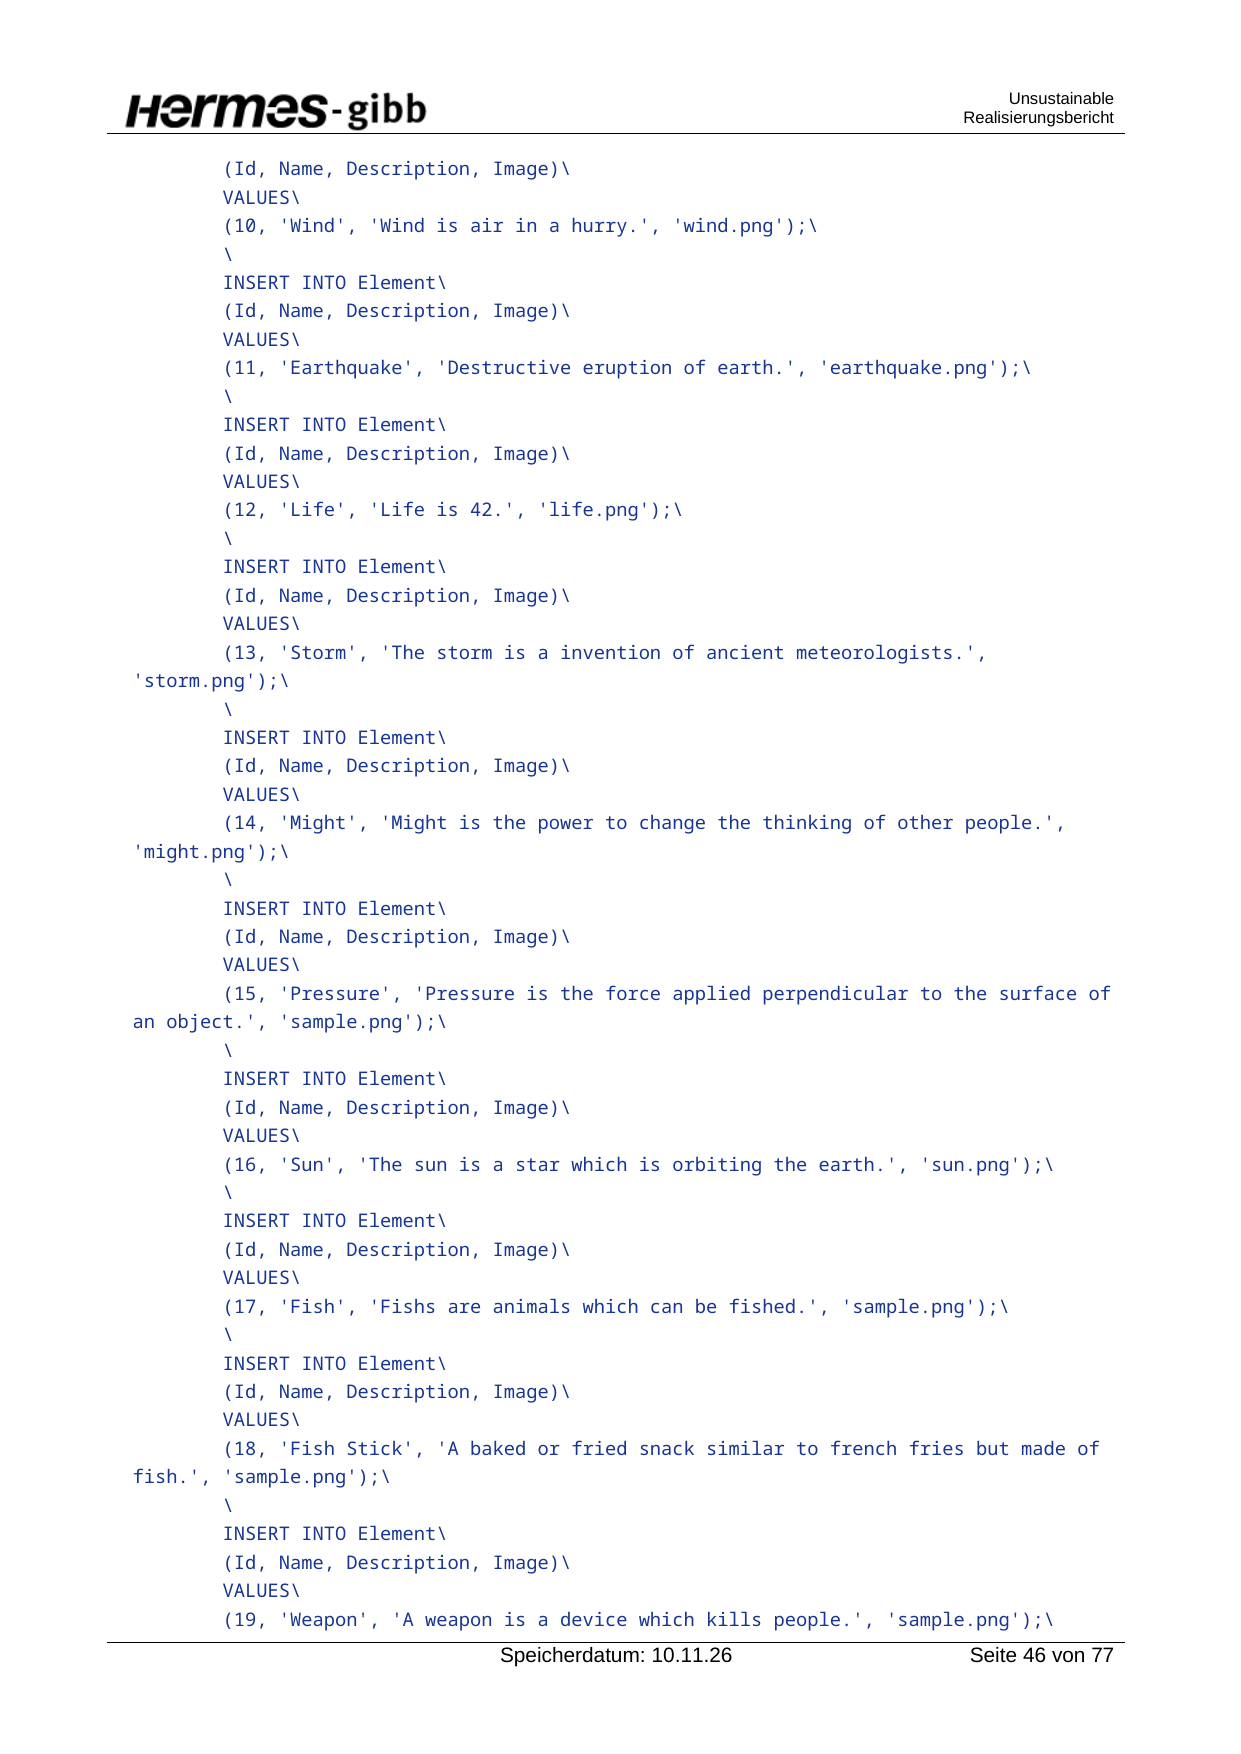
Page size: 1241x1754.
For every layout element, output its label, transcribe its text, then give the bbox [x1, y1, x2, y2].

table_cell VALUES\ [117, 181, 1152, 209]
table_cell (Id, Name, Description, Image)\ [117, 750, 1152, 778]
table_cell \ [117, 693, 1152, 721]
table_cell (Id, Name, Description, Image)\ [117, 579, 1152, 608]
table_cell (Id, Name, Description, Image)\ [117, 920, 1152, 949]
table_cell (17, 'Fish', 'Fishs are animals which can be fished.', 'sample.png');\ [117, 1290, 1152, 1318]
table_cell (19, 'Weapon', 'A weapon is a device which kills people.', 'sample.png');\ [117, 1603, 1152, 1631]
table_cell (Id, Name, Description, Image)\ [117, 1091, 1152, 1119]
table_cell \ [117, 864, 1152, 892]
table_cell VALUES\ [117, 1262, 1152, 1290]
table_cell (Id, Name, Description, Image)\ [117, 295, 1152, 323]
table_cell INSERT INTO Element\ [117, 721, 1152, 750]
table_cell (Id, Name, Description, Image)\ [117, 437, 1152, 465]
table_cell (10, 'Wind', 'Wind is air in a hurry.', 'wind.png');\ [117, 210, 1152, 238]
table_cell (Id, Name, Description, Image)\ [117, 153, 1152, 181]
table_cell \ [117, 1489, 1152, 1518]
table_cell INSERT INTO Element\ [117, 266, 1152, 295]
table_cell INSERT INTO Element\ [117, 551, 1152, 579]
table_cell INSERT INTO Element\ [117, 409, 1152, 437]
table_cell \ [117, 238, 1152, 266]
table_cell (13, 'Storm', 'The storm is a invention of ancient meteorologists.', 'storm.png');\ [117, 636, 1152, 693]
table_cell (12, 'Life', 'Life is 42.', 'life.png');\ [117, 494, 1152, 522]
table_cell (16, 'Sun', 'The sun is a star which is orbiting the earth.', 'sun.png');\ [117, 1148, 1152, 1176]
table_cell (11, 'Earthquake', 'Destructive eruption of earth.', 'earthquake.png');\ [117, 352, 1152, 380]
table_cell \ [117, 1176, 1152, 1205]
table_cell VALUES\ [117, 949, 1152, 977]
table_cell (14, 'Might', 'Might is the power to change the thinking of other people.', 'might.png');\ [117, 807, 1152, 863]
table_cell (Id, Name, Description, Image)\ [117, 1546, 1152, 1574]
table_cell (18, 'Fish Stick', 'A baked or fried snack similar to french fries but made of fish.', 'sample.png');\ [117, 1432, 1152, 1489]
table_cell INSERT INTO Element\ [117, 1518, 1152, 1546]
table_cell VALUES\ [117, 1120, 1152, 1148]
table_cell \ [117, 1034, 1152, 1063]
table_cell VALUES\ [117, 1575, 1152, 1603]
table_cell INSERT INTO Element\ [117, 1063, 1152, 1091]
table_cell (Id, Name, Description, Image)\ [117, 1375, 1152, 1404]
table_cell VALUES\ [117, 608, 1152, 636]
table_cell VALUES\ [117, 778, 1152, 807]
table_cell VALUES\ [117, 1404, 1152, 1432]
table_cell \ [117, 522, 1152, 551]
table_cell VALUES\ [117, 465, 1152, 494]
table_cell (Id, Name, Description, Image)\ [117, 1233, 1152, 1262]
table_cell INSERT INTO Element\ [117, 892, 1152, 920]
table_cell INSERT INTO Element\ [117, 1205, 1152, 1233]
table_cell (15, 'Pressure', 'Pressure is the force applied perpendicular to the surface of an object.', 'sample.png');\ [117, 977, 1152, 1034]
table_cell INSERT INTO Element\ [117, 1347, 1152, 1375]
table_cell \ [117, 380, 1152, 408]
table_cell VALUES\ [117, 323, 1152, 352]
table_cell \ [117, 1319, 1152, 1347]
